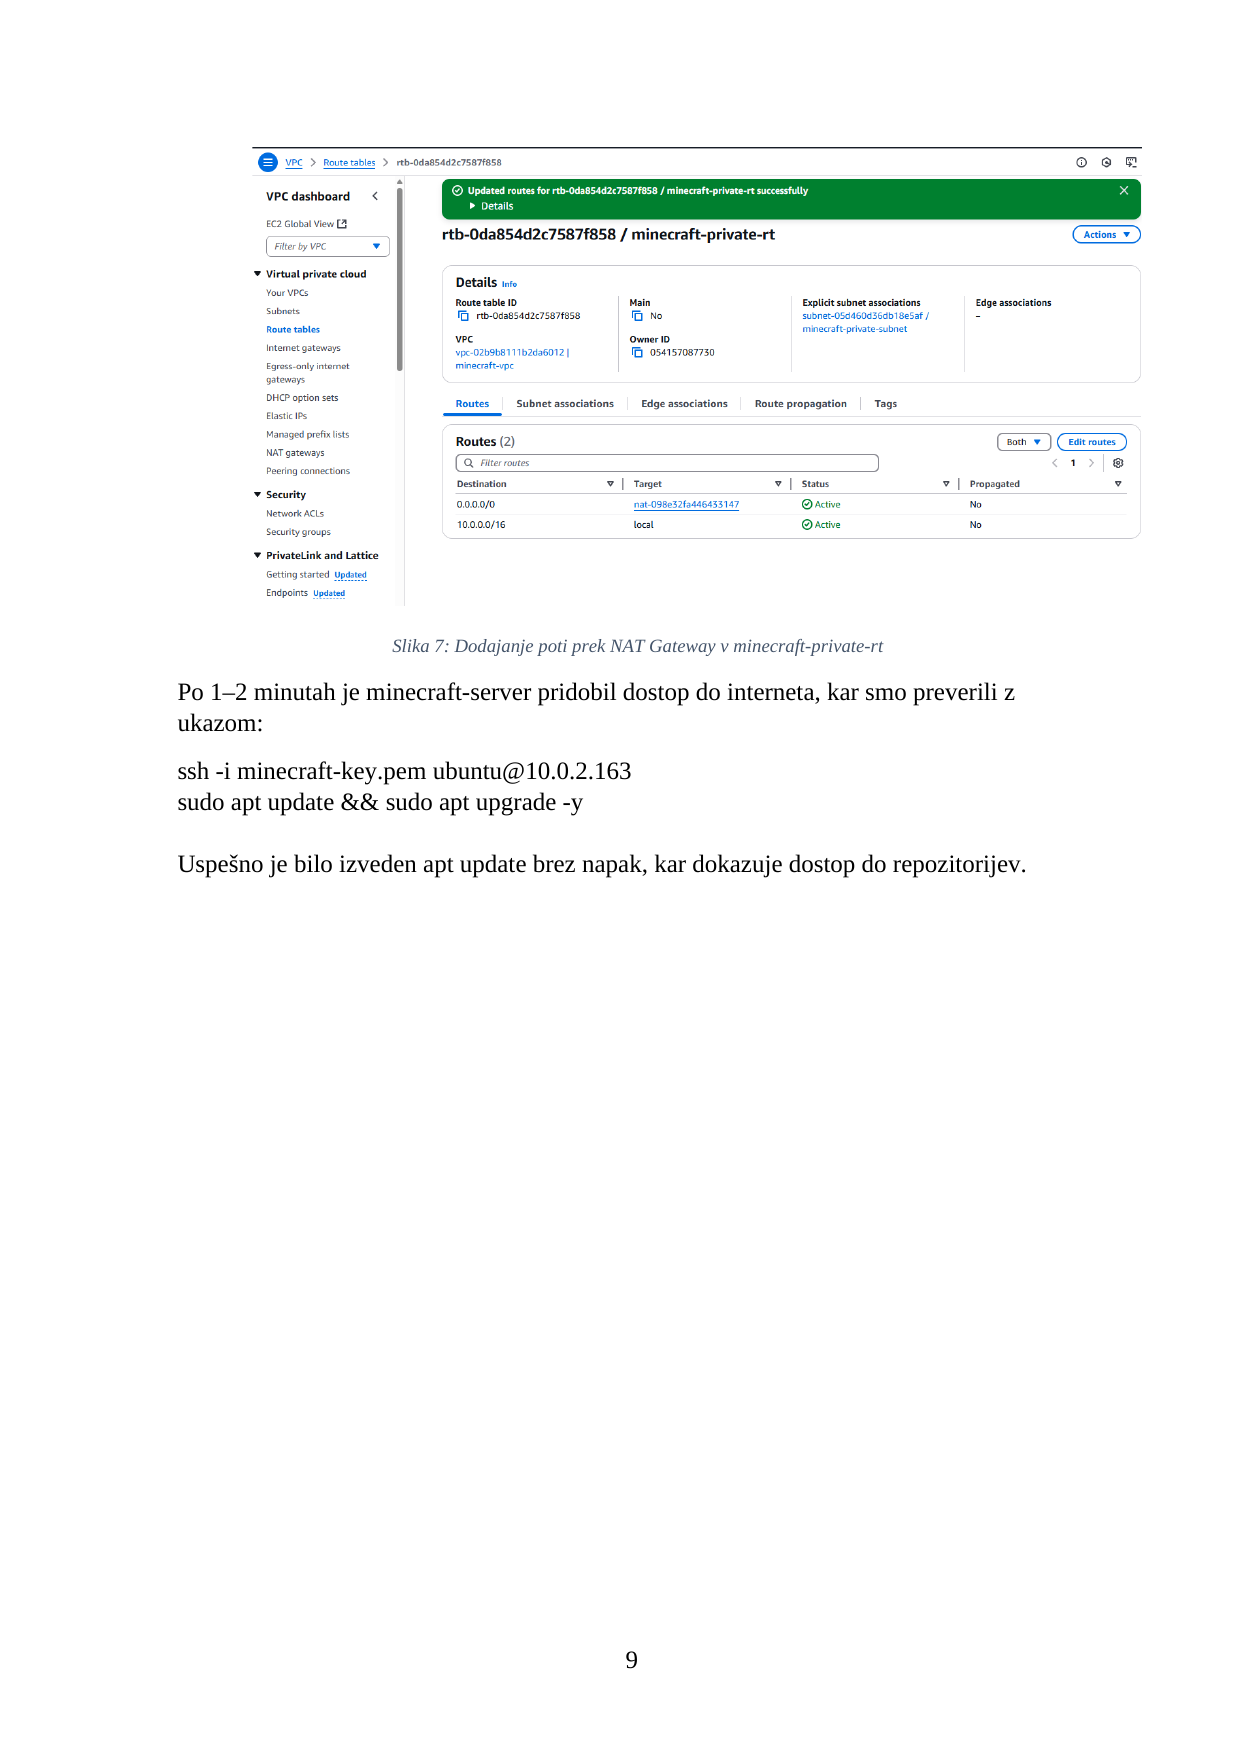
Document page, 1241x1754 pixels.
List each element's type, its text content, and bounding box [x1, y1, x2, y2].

text Uspešno je bilo izveden apt update brez napak, kar dokazuje dostop do repozitorijev. [177, 849, 1100, 878]
picture [252, 147, 1142, 606]
text Po 1–2 minutah je minecraft-server pridobil dostop do interneta, kar smo preverili z ukazom: [177, 677, 1100, 737]
text ssh -i minecraft-key.pem ubuntu@10.0.2.163 [177, 756, 1100, 784]
text sudo apt update && sudo apt upgrade -y [177, 787, 1100, 816]
